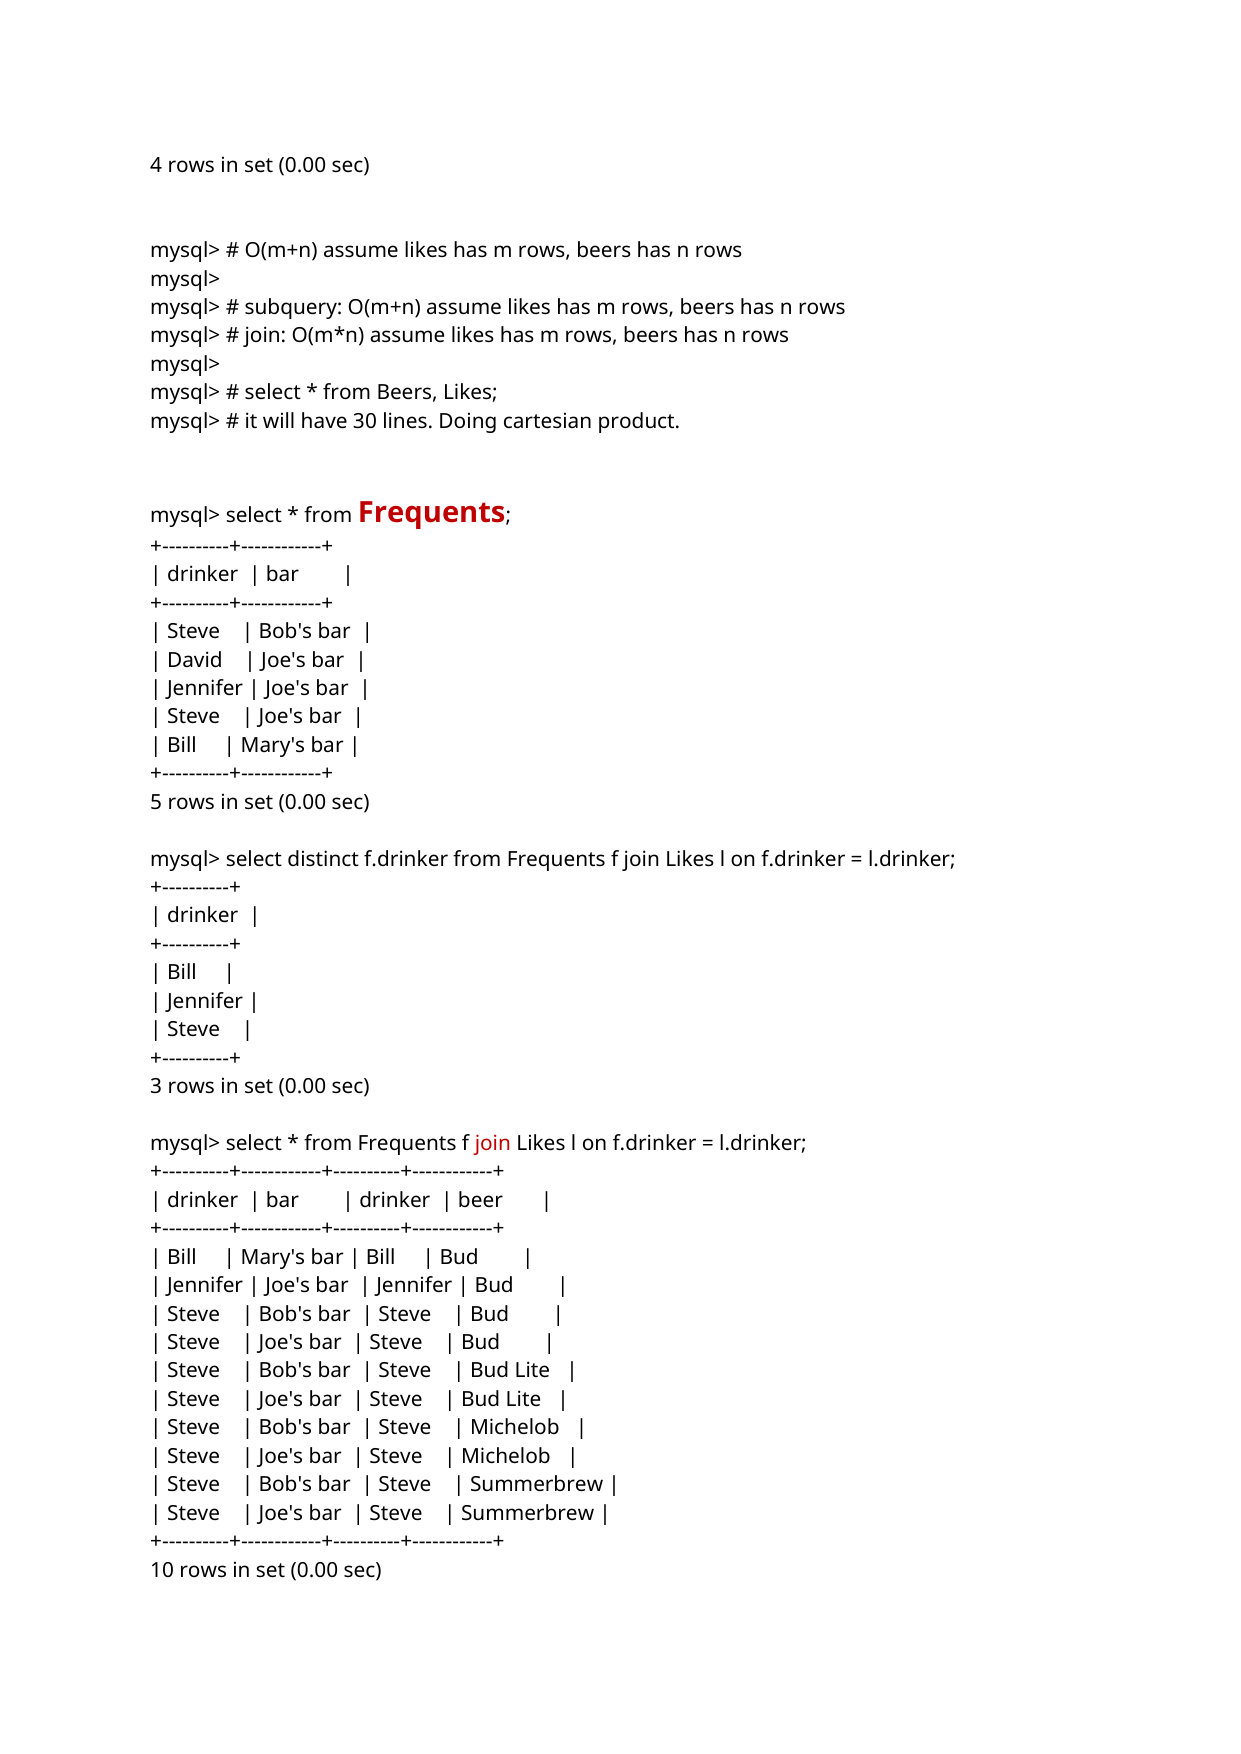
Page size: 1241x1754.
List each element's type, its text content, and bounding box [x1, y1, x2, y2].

text | David | Joe's bar | [150, 645, 1090, 673]
text 5 rows in set (0.00 sec) [150, 787, 1090, 815]
text | Steve | Bob's bar | [150, 616, 1090, 645]
text mysql> # join: O(m*n) assume likes has m rows, beers has n rows [150, 321, 1090, 349]
text | Steve | Joe's bar | Steve | Bud | [150, 1327, 1090, 1356]
text | Jennifer | [150, 986, 1090, 1014]
text mysql> # it will have 30 lines. Doing cartesian product. [150, 406, 1090, 434]
text | Steve | Joe's bar | Steve | Bud Lite | [150, 1384, 1090, 1412]
text mysql> select distinct f.drinker from Frequents f join Likes l on f.drinker = l.drinker; [150, 844, 1090, 872]
text mysql> # subquery: O(m+n) assume likes has m rows, beers has n rows [150, 292, 1090, 321]
text | Bill | Mary's bar | Bill | Bud | [150, 1242, 1090, 1270]
text +----------+------------+ [150, 531, 1090, 559]
text +----------+------------+----------+------------+ [150, 1157, 1090, 1185]
text mysql> [150, 264, 1090, 292]
text | Steve | Bob's bar | Steve | Michelob | [150, 1412, 1090, 1441]
text mysql> # select * from Beers, Likes; [150, 377, 1090, 406]
text +----------+ [150, 872, 1090, 901]
text +----------+ [150, 929, 1090, 957]
text mysql> # O(m+n) assume likes has m rows, beers has n rows [150, 235, 1090, 264]
text 10 rows in set (0.00 sec) [150, 1555, 1090, 1583]
text | Steve | Joe's bar | Steve | Michelob | [150, 1441, 1090, 1469]
text | Jennifer | Joe's bar | [150, 673, 1090, 702]
text | drinker | bar | drinker | beer | [150, 1185, 1090, 1213]
text | drinker | bar | [150, 559, 1090, 588]
text +----------+------------+----------+------------+ [150, 1213, 1090, 1242]
text | Steve | Joe's bar | [150, 702, 1090, 730]
text +----------+------------+ [150, 588, 1090, 616]
text mysql> select * from Frequents f join Likes l on f.drinker = l.drinker; [150, 1128, 1090, 1157]
text | Bill | [150, 957, 1090, 986]
text mysql> select * from Frequents; [150, 491, 1090, 531]
text | Steve | Joe's bar | Steve | Summerbrew | [150, 1498, 1090, 1526]
text | drinker | [150, 901, 1090, 929]
text mysql> [150, 349, 1090, 377]
text | Steve | Bob's bar | Steve | Bud Lite | [150, 1356, 1090, 1384]
text 3 rows in set (0.00 sec) [150, 1071, 1090, 1100]
text | Steve | Bob's bar | Steve | Bud | [150, 1299, 1090, 1327]
text +----------+------------+ [150, 758, 1090, 787]
text | Steve | Bob's bar | Steve | Summerbrew | [150, 1469, 1090, 1498]
text | Steve | [150, 1014, 1090, 1043]
text +----------+------------+----------+------------+ [150, 1526, 1090, 1555]
text +----------+ [150, 1043, 1090, 1071]
text 4 rows in set (0.00 sec) [150, 150, 1090, 178]
text | Bill | Mary's bar | [150, 730, 1090, 758]
text | Jennifer | Joe's bar | Jennifer | Bud | [150, 1270, 1090, 1299]
